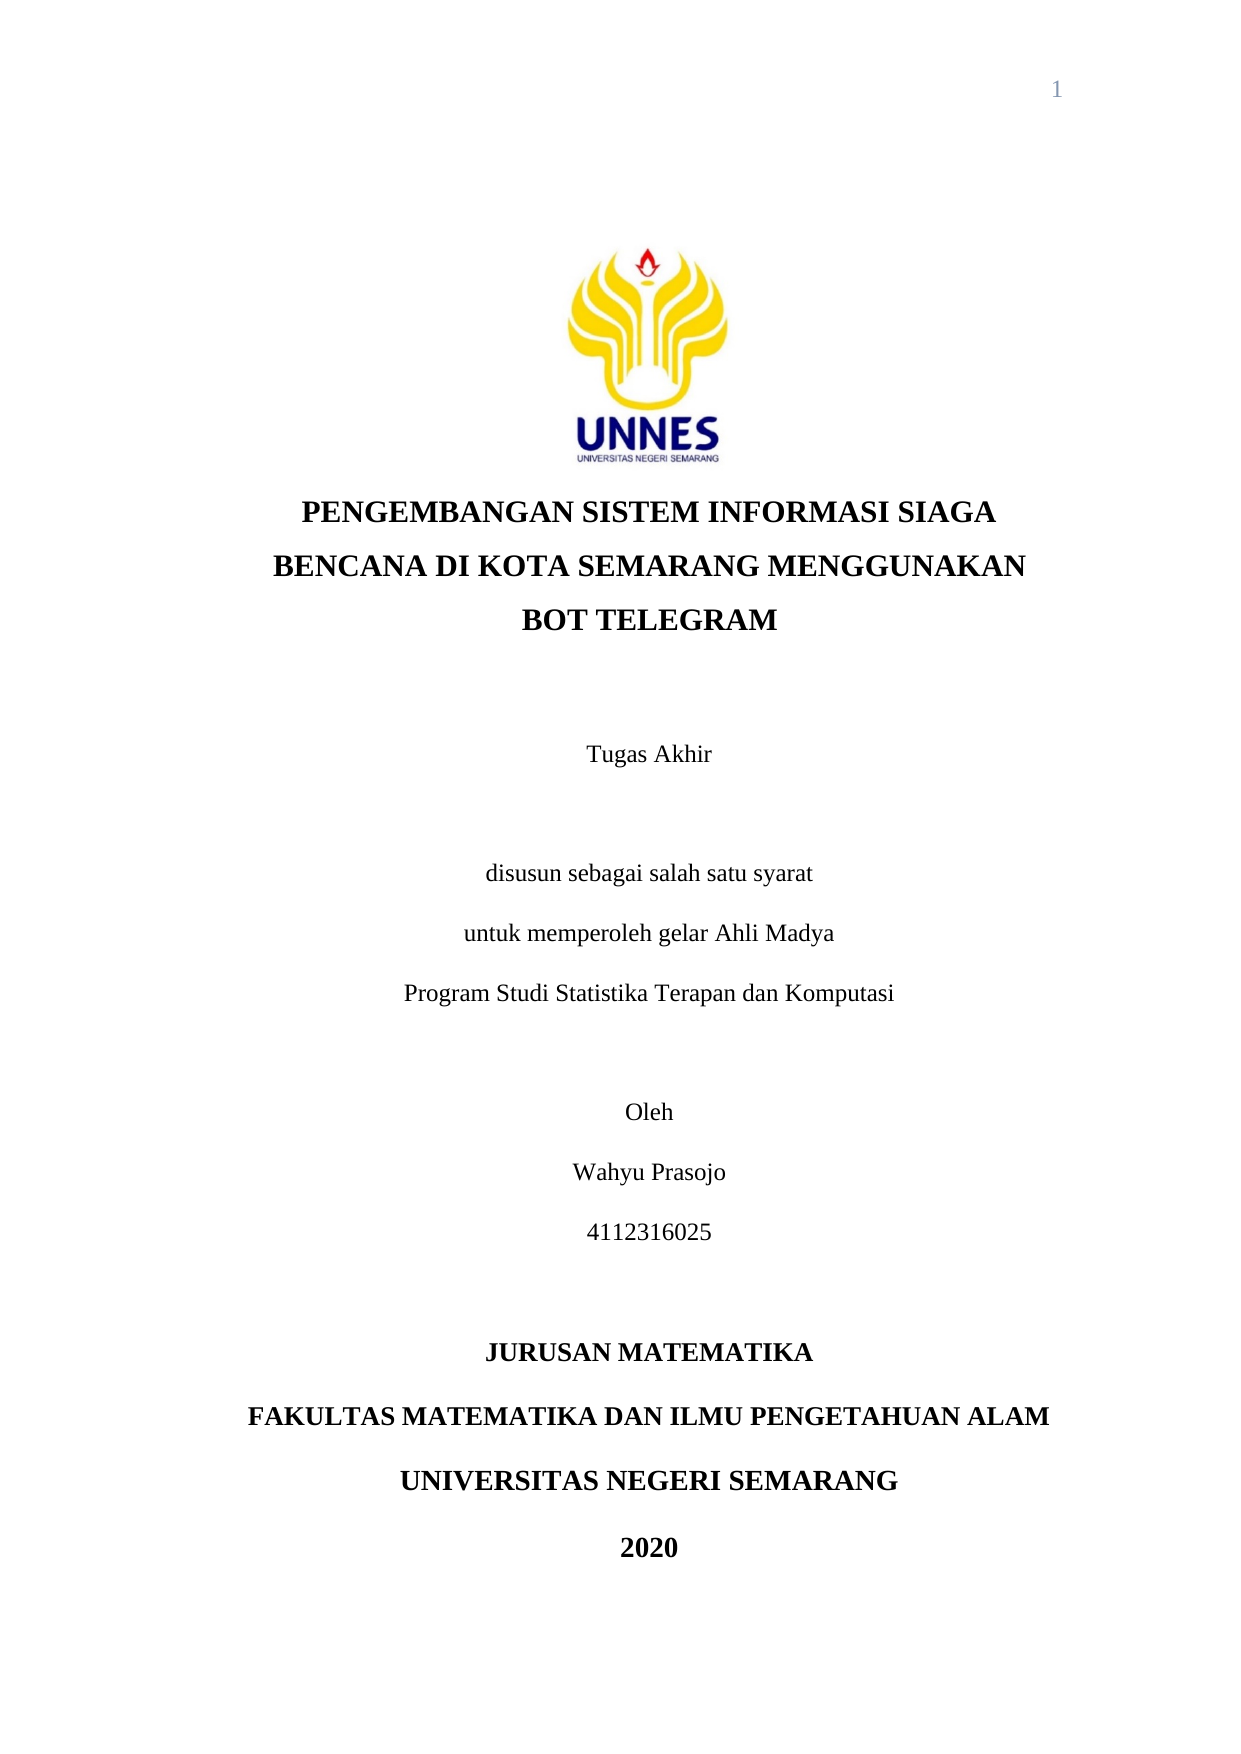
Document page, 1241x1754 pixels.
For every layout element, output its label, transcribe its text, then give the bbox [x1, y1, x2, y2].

picture [531, 236, 768, 473]
text untuk memperoleh gelar Ahli Madya [235, 918, 1063, 947]
text Oleh [235, 1097, 1063, 1126]
text UNIVERSITAS NEGERI SEMARANG [235, 1463, 1063, 1497]
text PENGEMBANGAN SISTEM INFORMASI SIAGA BENCANA DI KOTA SEMARANG MENGGUNAKAN BOT TELEGRAM [235, 493, 1063, 637]
text FAKULTAS MATEMATIKA DAN ILMU PENGETAHUAN ALAM [235, 1400, 1063, 1431]
text JURUSAN MATEMATIKA [235, 1337, 1063, 1368]
text Wahyu Prasojo [235, 1157, 1063, 1186]
text 4112316025 [235, 1217, 1063, 1246]
text Tugas Akhir [235, 739, 1063, 767]
text 2020 [235, 1530, 1063, 1564]
text Program Studi Statistika Terapan dan Komputasi [235, 978, 1063, 1007]
text disusun sebagai salah satu syarat [235, 858, 1063, 887]
